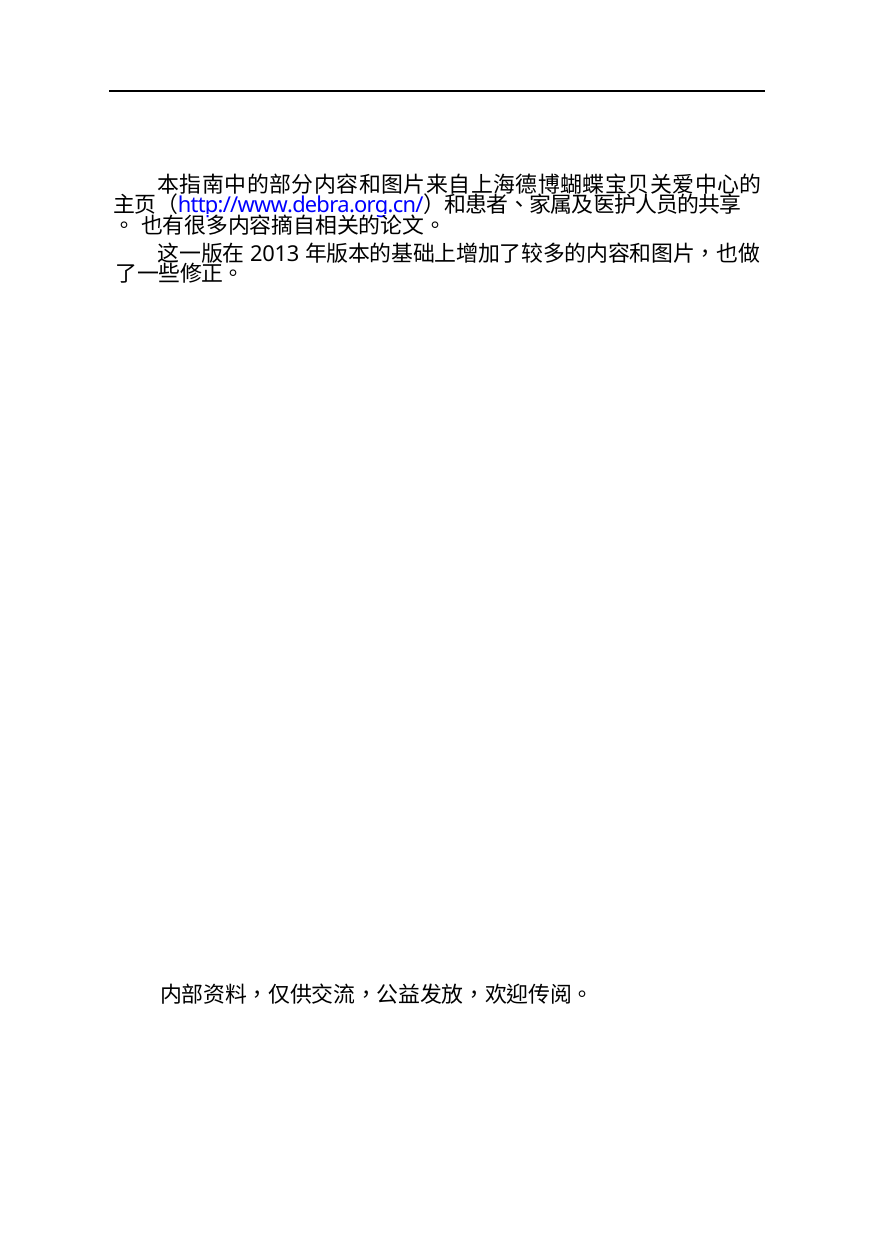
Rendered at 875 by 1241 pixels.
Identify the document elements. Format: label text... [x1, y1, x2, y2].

text 本指南中的部分内容和图片来自上海德博蝴蝶宝贝关爱中心的 主页（http://www.debra.org.cn/）和患者、家属及医护人员的共享 。 也有很多内容摘自相关的论文。 [113, 175, 762, 240]
text 这一版在 2013 年版本的基础上增加了较多的内容和图片，也做 了一些修正。 [115, 243, 763, 288]
text 内部资料，仅供交流，公益发放，欢迎传阅。 [160, 984, 765, 1007]
